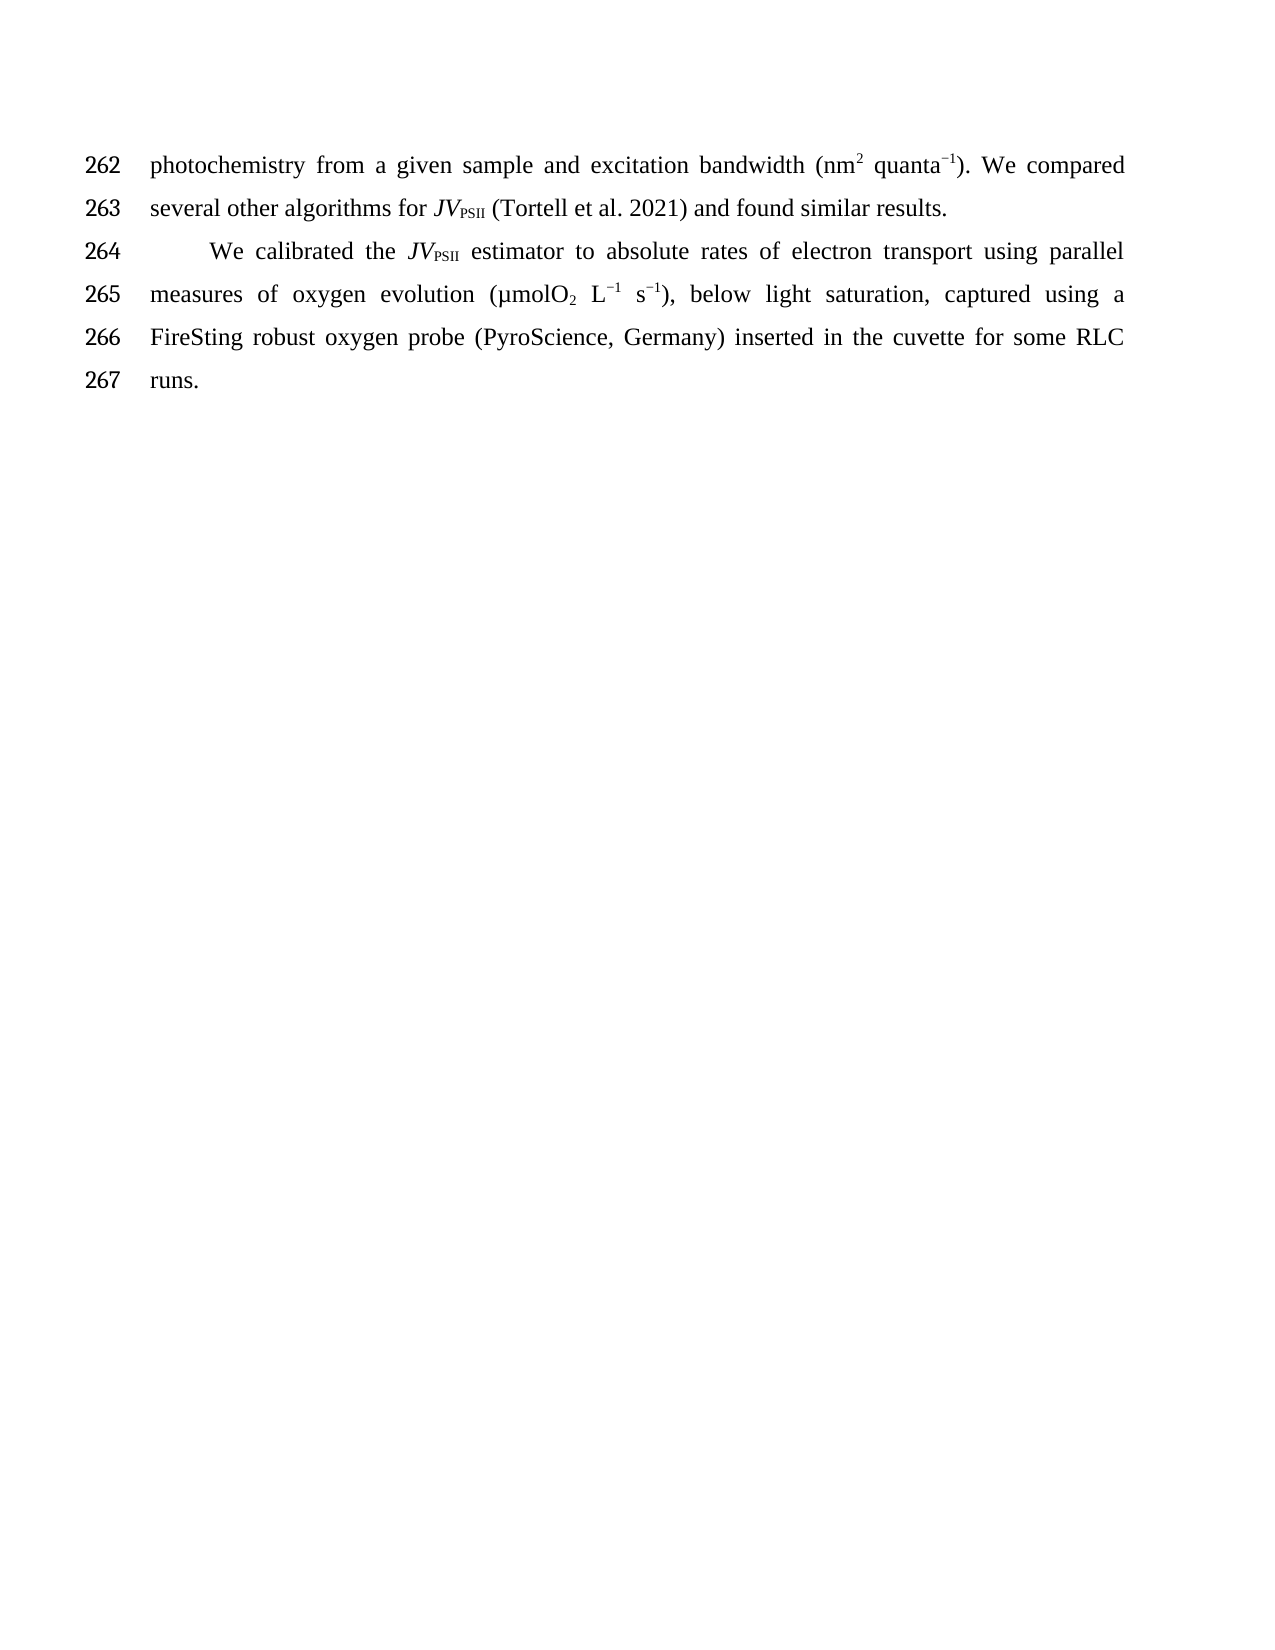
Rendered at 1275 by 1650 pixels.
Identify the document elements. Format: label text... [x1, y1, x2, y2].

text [150, 150, 1125, 222]
text We calibrated the JVPSII estimator to absolute rates of electron transport using parallel measures of oxygen evolution (µmolO2 L−1 s−1), below light saturation, captured using a FireSting robust oxygen probe (PyroScience, Germany) inserted in the cuvette for some RLC runs. [150, 236, 1125, 394]
